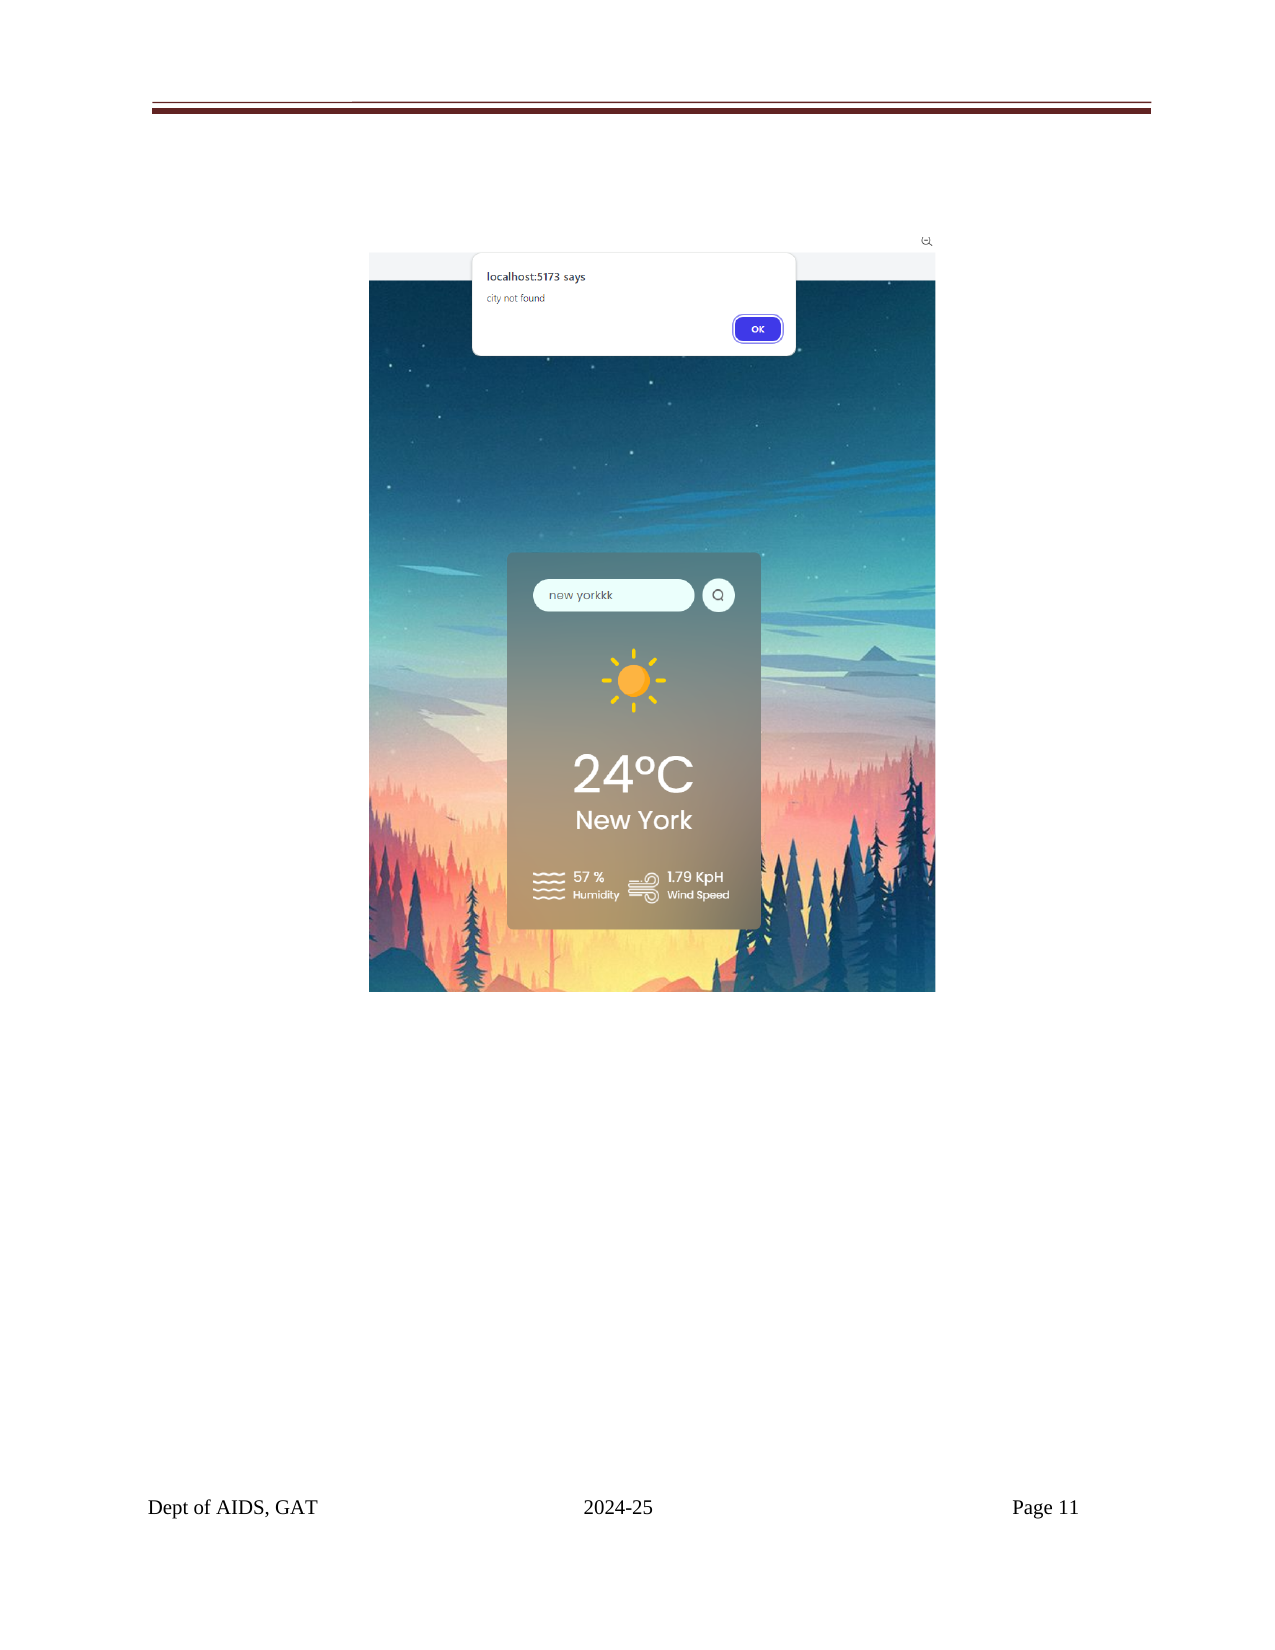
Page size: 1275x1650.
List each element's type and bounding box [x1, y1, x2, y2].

picture [369, 237, 936, 992]
